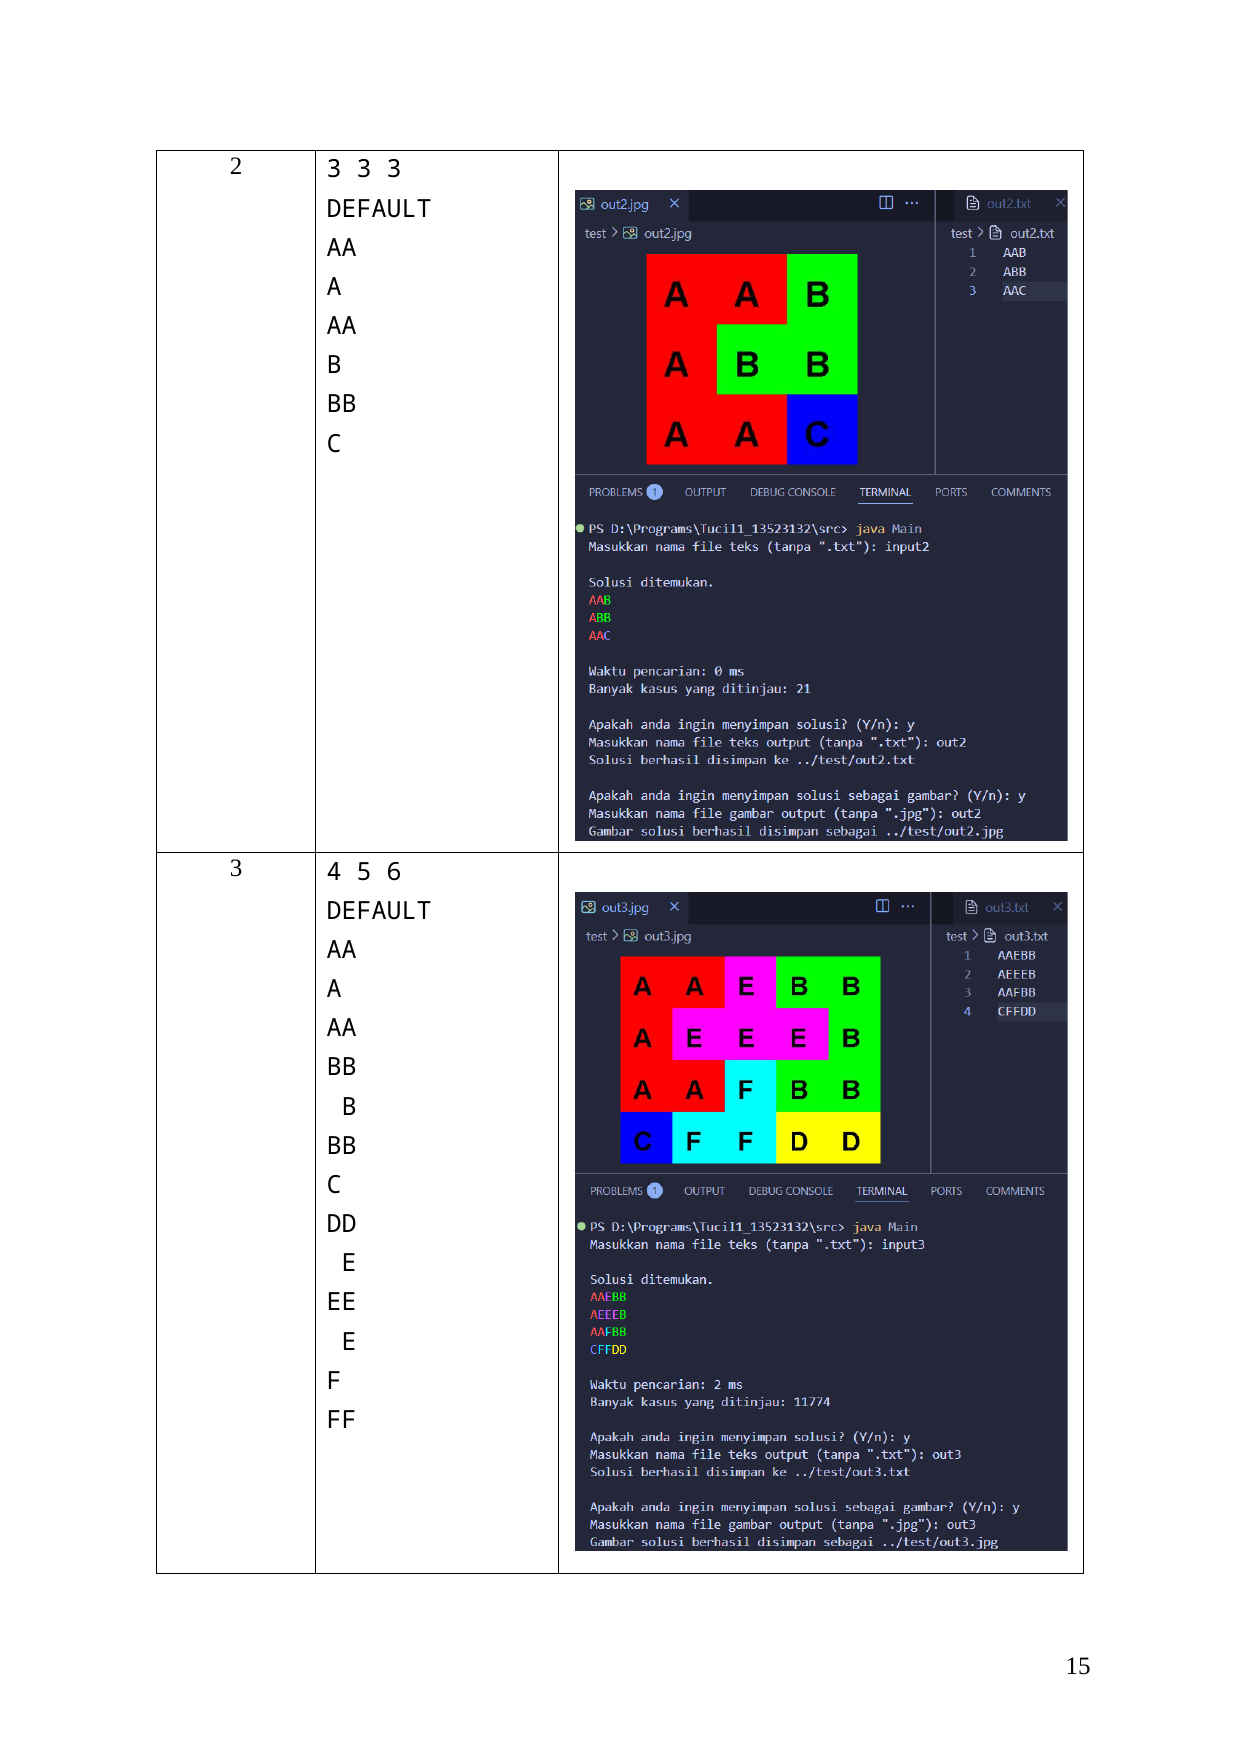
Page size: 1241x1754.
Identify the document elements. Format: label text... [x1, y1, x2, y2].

table_cell 3 3 3 DEFAULT AA A AA B BB C [316, 151, 558, 852]
table_cell [559, 853, 1083, 1573]
picture [575, 892, 1068, 1551]
table_cell 4 5 6 DEFAULT AA A AA BB B BB C DD E EE E F FF [316, 853, 558, 1573]
table_cell 2 [157, 151, 315, 852]
table_cell [559, 151, 1083, 852]
table_cell 3 [157, 853, 315, 1573]
picture [575, 190, 1068, 841]
